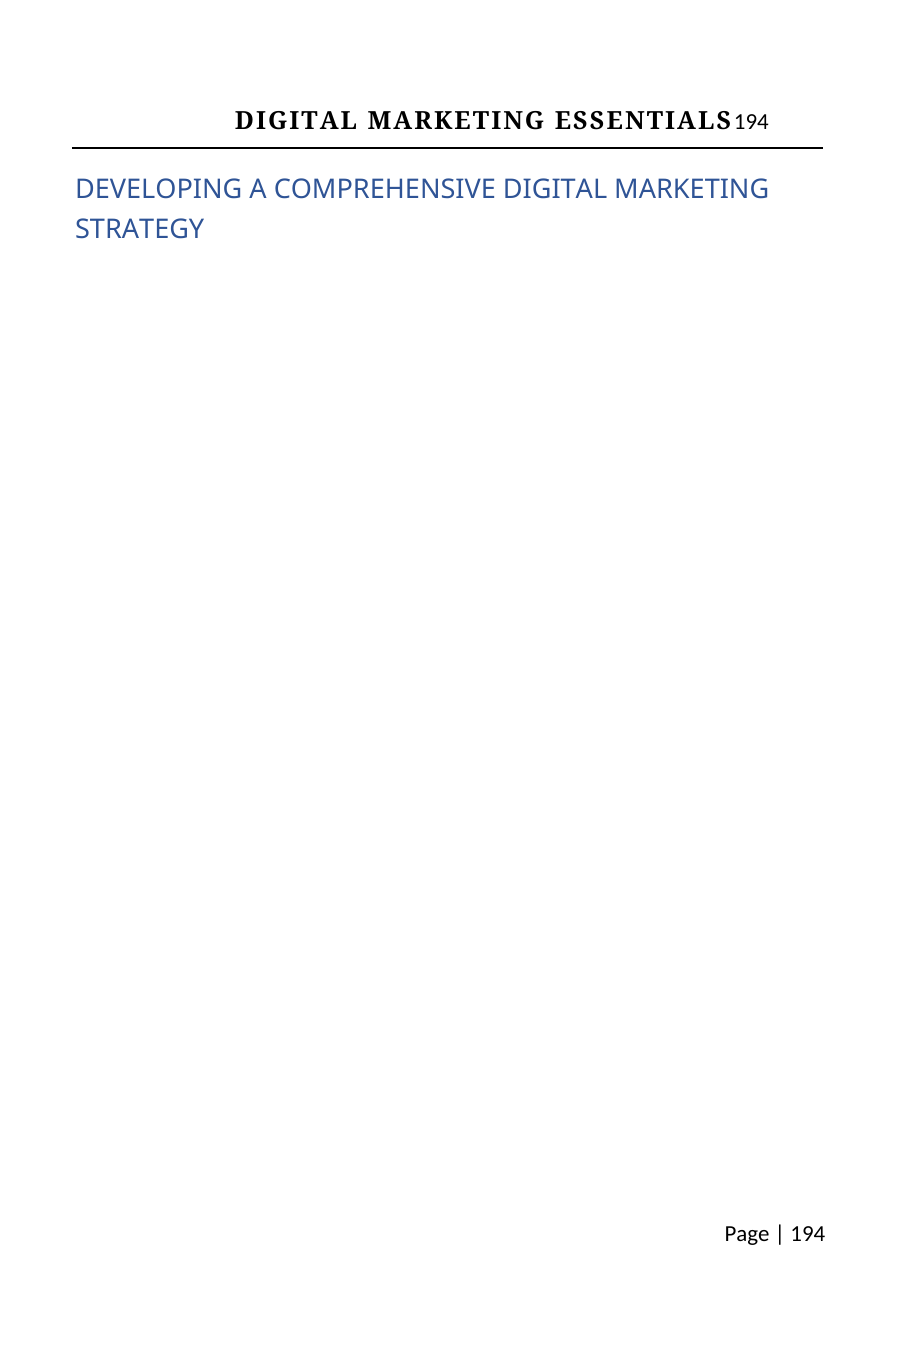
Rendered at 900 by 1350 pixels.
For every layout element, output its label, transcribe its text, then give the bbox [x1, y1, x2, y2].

subtitle DEVELOPING A COMPREHENSIVE DIGITAL MARKETING STRATEGY [75, 169, 825, 246]
